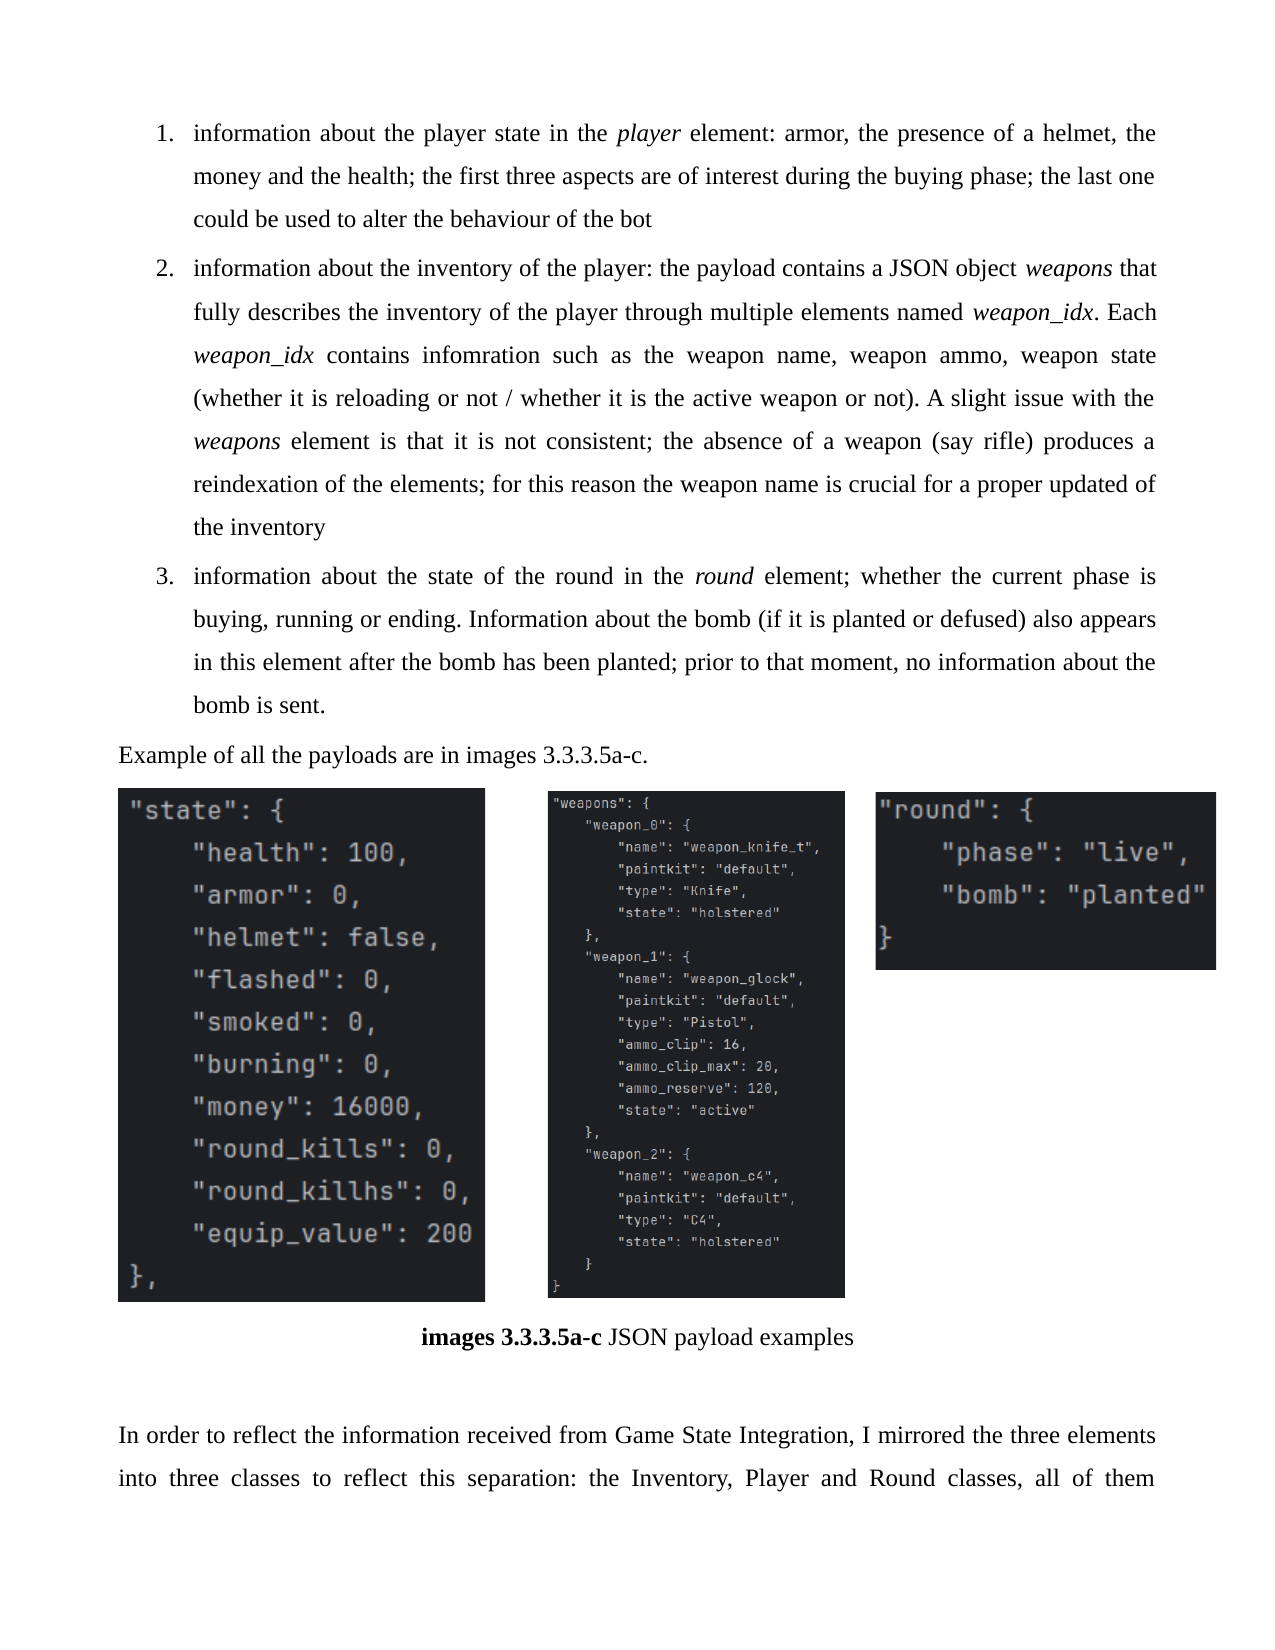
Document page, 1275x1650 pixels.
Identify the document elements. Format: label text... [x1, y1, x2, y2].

list information about the state of the round in the round element; whether the current phase is buying, running or ending. Information about the bomb (if it is planted or defused) also appears in this element after the bomb has been planted; prior to that moment, no information about the bomb is sent. [156, 561, 1157, 719]
picture [547, 791, 845, 1298]
list information about the player state in the player element: armor, the presence of a helmet, the money and the health; the first three aspects are of interest during the buying phase; the last one could be used to alter the behaviour of the bot [156, 118, 1157, 233]
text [118, 1420, 1157, 1492]
picture [118, 788, 486, 1302]
text Example of all the payloads are in images 3.3.3.5a-c. [118, 740, 1157, 768]
picture [875, 792, 1217, 970]
list information about the inventory of the player: the payload contains a JSON object weapons that fully describes the inventory of the player through multiple elements named weapon_idx. Each weapon_idx contains infomration such as the weapon name, weapon ammo, weapon state (whether it is reloading or not / whether it is the active weapon or not). A slight issue with the weapons element is that it is not consistent; the absence of a weapon (say rifle) produces a reindexation of the elements; for this reason the weapon name is crucial for a proper updated of the inventory [156, 253, 1157, 541]
